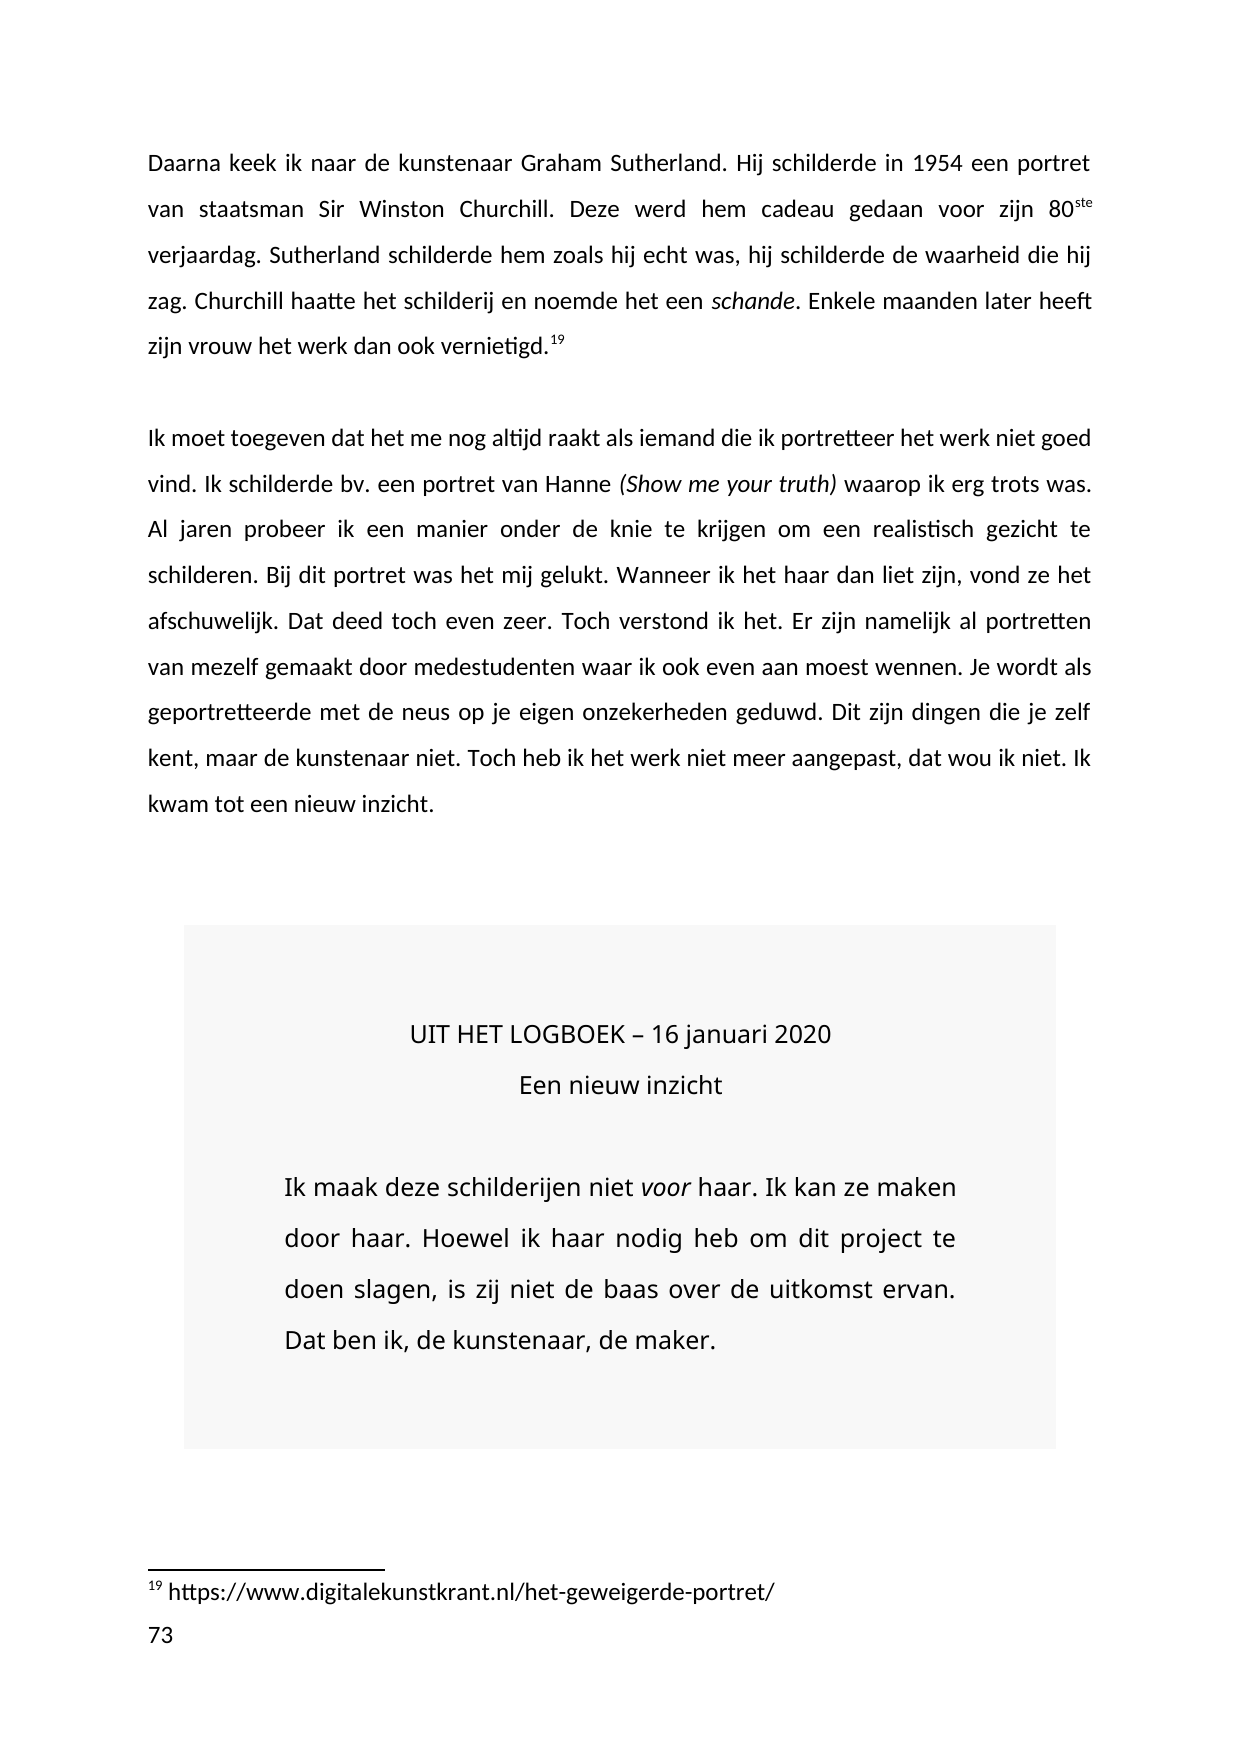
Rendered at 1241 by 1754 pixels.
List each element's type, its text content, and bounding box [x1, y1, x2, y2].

text Ik moet toegeven dat het me nog altijd raakt als iemand die ik portretteer het werk niet goed vind. Ik schilderde bv. een portret van Hanne (Show me your truth) waarop ik erg trots was. Al jaren probeer ik een manier onder de knie te krijgen om een realistisch gezicht te schilderen. Bij dit portret was het mij gelukt. Wanneer ik het haar dan liet zijn, vond ze het afschuwelijk. Dat deed toch even zeer. Toch verstond ik het. Er zijn namelijk al portretten van mezelf gemaakt door medestudenten waar ik ook even aan moest wennen. Je wordt als geportretteerde met de neus op je eigen onzekerheden geduwd. Dit zijn dingen die je zelf kent, maar de kunstenaar niet. Toch heb ik het werk niet meer aangepast, dat wou ik niet. Ik kwam tot een nieuw inzicht. [148, 422, 1093, 818]
text Daarna keek ik naar de kunstenaar Graham Sutherland. Hij schilderde in 1954 een portret van staatsman Sir Winston Churchill. Deze werd hem cadeau gedaan voor zijn 80ste verjaardag. Sutherland schilderde hem zoals hij echt was, hij schilderde de waarheid die hij zag. Churchill haatte het schilderij en noemde het een schande. Enkele maanden later heeft zijn vrouw het werk dan ook vernietigd. [148, 148, 1093, 361]
table_header UIT HET LOGBOEK – 16 januari 2020 Een nieuw inzicht Ik maak deze schilderijen niet voor haar. Ik kan ze maken door haar. Hoewel ik haar nodig heb om dit project te doen slagen, is zij niet de baas over de uitkomst ervan. Dat ben ik, de kunstenaar, de maker. [184, 925, 1056, 1449]
